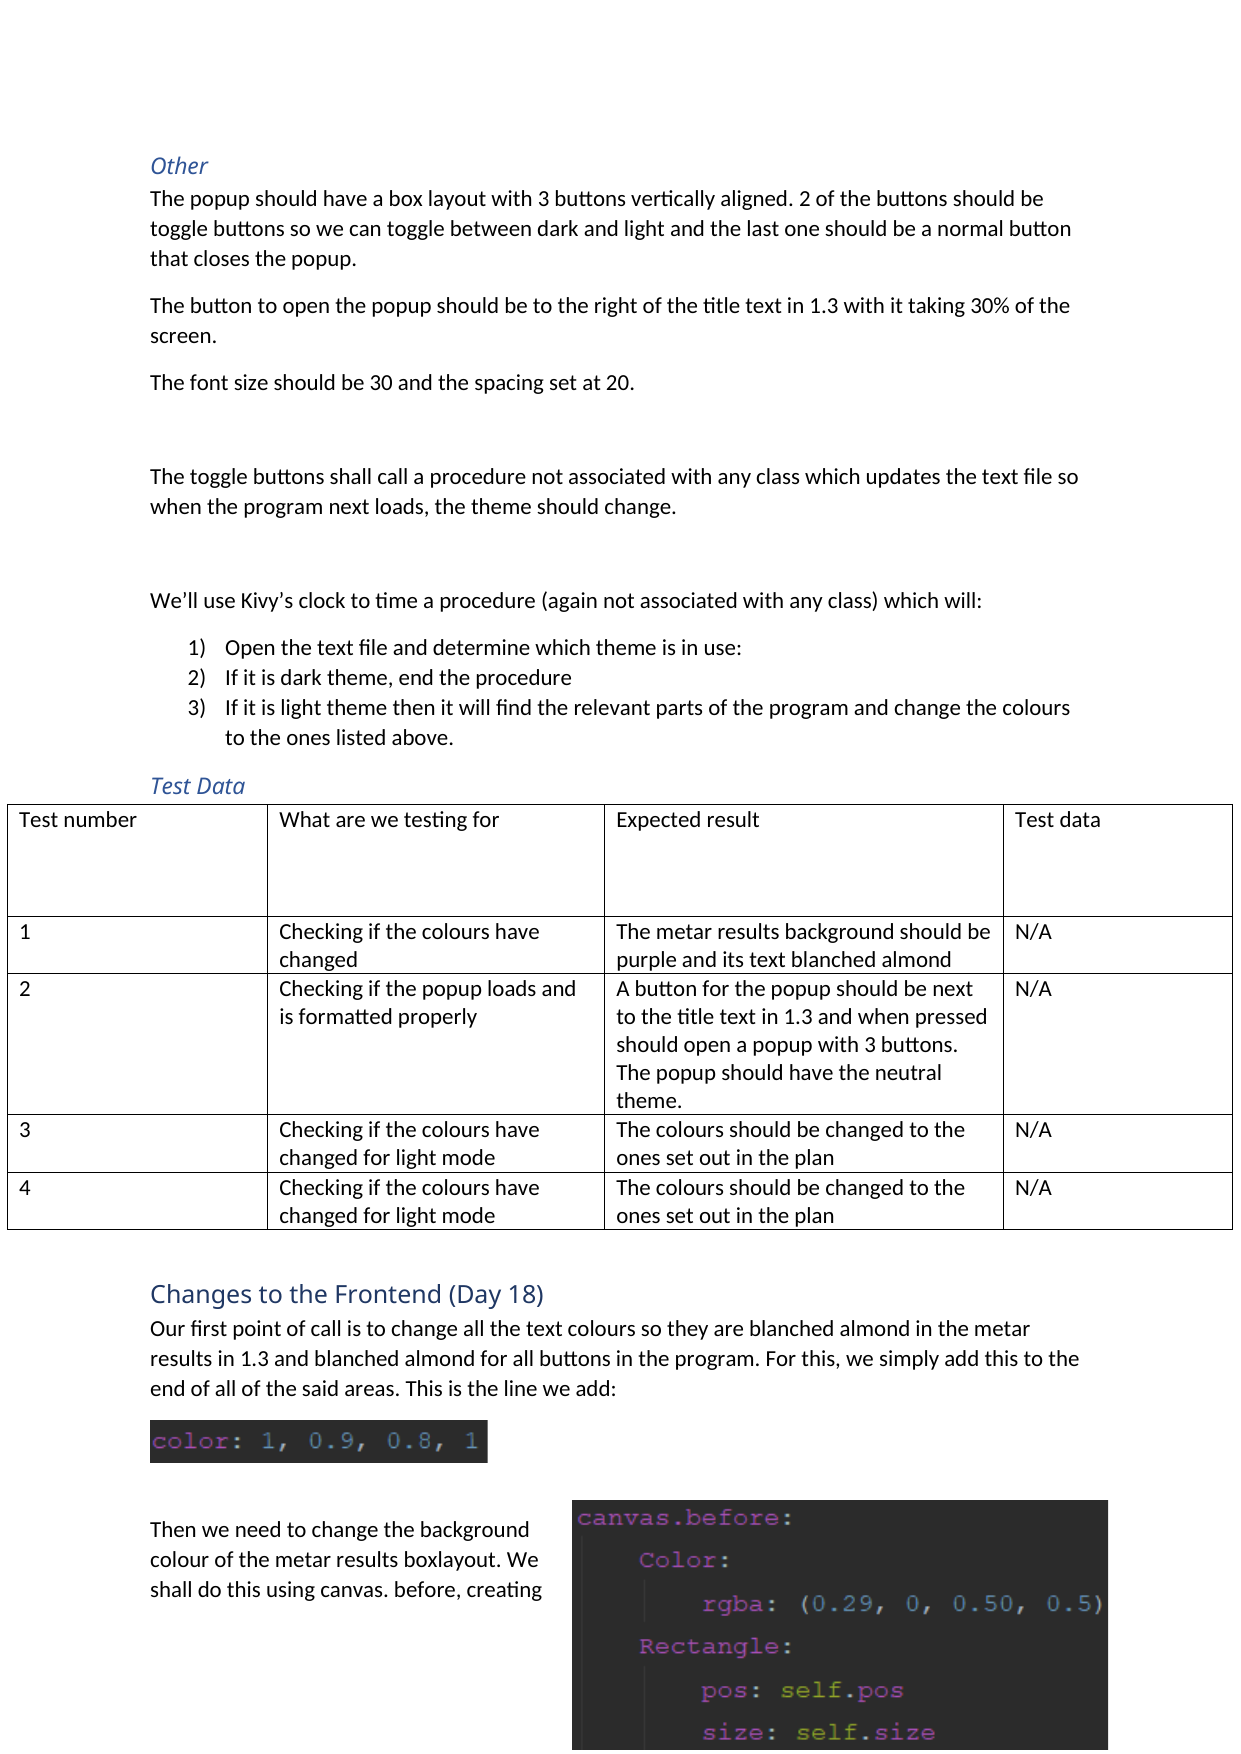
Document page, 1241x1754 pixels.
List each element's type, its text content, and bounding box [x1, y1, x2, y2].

table_header Test data [1004, 805, 1232, 916]
table_cell N/A [1004, 1173, 1232, 1229]
text The font size should be 30 and the spacing set at 20. [150, 368, 1090, 396]
table_cell The colours should be changed to the ones set out in the plan [605, 1173, 1003, 1229]
table_cell The colours should be changed to the ones set out in the plan [605, 1115, 1003, 1172]
table_header Test number [8, 805, 267, 916]
table_cell Checking if the colours have changed [268, 917, 604, 973]
subtitle Other [150, 150, 1090, 181]
table_cell N/A [1004, 917, 1232, 973]
table_cell 1 [8, 917, 267, 973]
picture [572, 1500, 1109, 1750]
table_cell N/A [1004, 1115, 1232, 1172]
table_cell Checking if the colours have changed for light mode [268, 1115, 604, 1172]
table_cell 4 [8, 1173, 267, 1229]
text The toggle buttons shall call a procedure not associated with any class which updates the text file so when the program next loads, the theme should change. [150, 462, 1090, 520]
picture [150, 1420, 488, 1463]
text The popup should have a box layout with 3 buttons vertically aligned. 2 of the buttons should be toggle buttons so we can toggle between dark and light and the last one should be a normal button that closes the popup. [150, 184, 1090, 272]
list Open the text file and determine which theme is in use: [187, 633, 1090, 661]
table_cell Checking if the popup loads and is formatted properly [268, 974, 604, 1114]
list If it is dark theme, end the procedure [187, 663, 1090, 691]
list If it is light theme then it will find the relevant parts of the program and change the colours to the ones listed above. [187, 693, 1090, 751]
table_cell N/A [1004, 974, 1232, 1114]
text We’ll use Kivy’s clock to time a procedure (again not associated with any class) which will: [150, 586, 1090, 614]
text The button to open the popup should be to the right of the title text in 1.3 with it taking 30% of the screen. [150, 291, 1090, 349]
table_cell 3 [8, 1115, 267, 1172]
table_cell The metar results background should be purple and its text blanched almond [605, 917, 1003, 973]
table_header What are we testing for [268, 805, 604, 916]
text Our first point of call is to change all the text colours so they are blanched almond in the metar results in 1.3 and blanched almond for all buttons in the program. For this, we simply add this to the end of all of the said areas. This is the line we add: [150, 1314, 1090, 1402]
subtitle Test Data [150, 770, 1090, 801]
table_cell 2 [8, 974, 267, 1114]
subtitle Changes to the Frontend (Day 18) [150, 1277, 1090, 1311]
table_cell A button for the popup should be next to the title text in 1.3 and when pressed should open a popup with 3 buttons. The popup should have the neutral theme. [605, 974, 1003, 1114]
table_cell Checking if the colours have changed for light mode [268, 1173, 604, 1229]
table_header Expected result [605, 805, 1003, 916]
